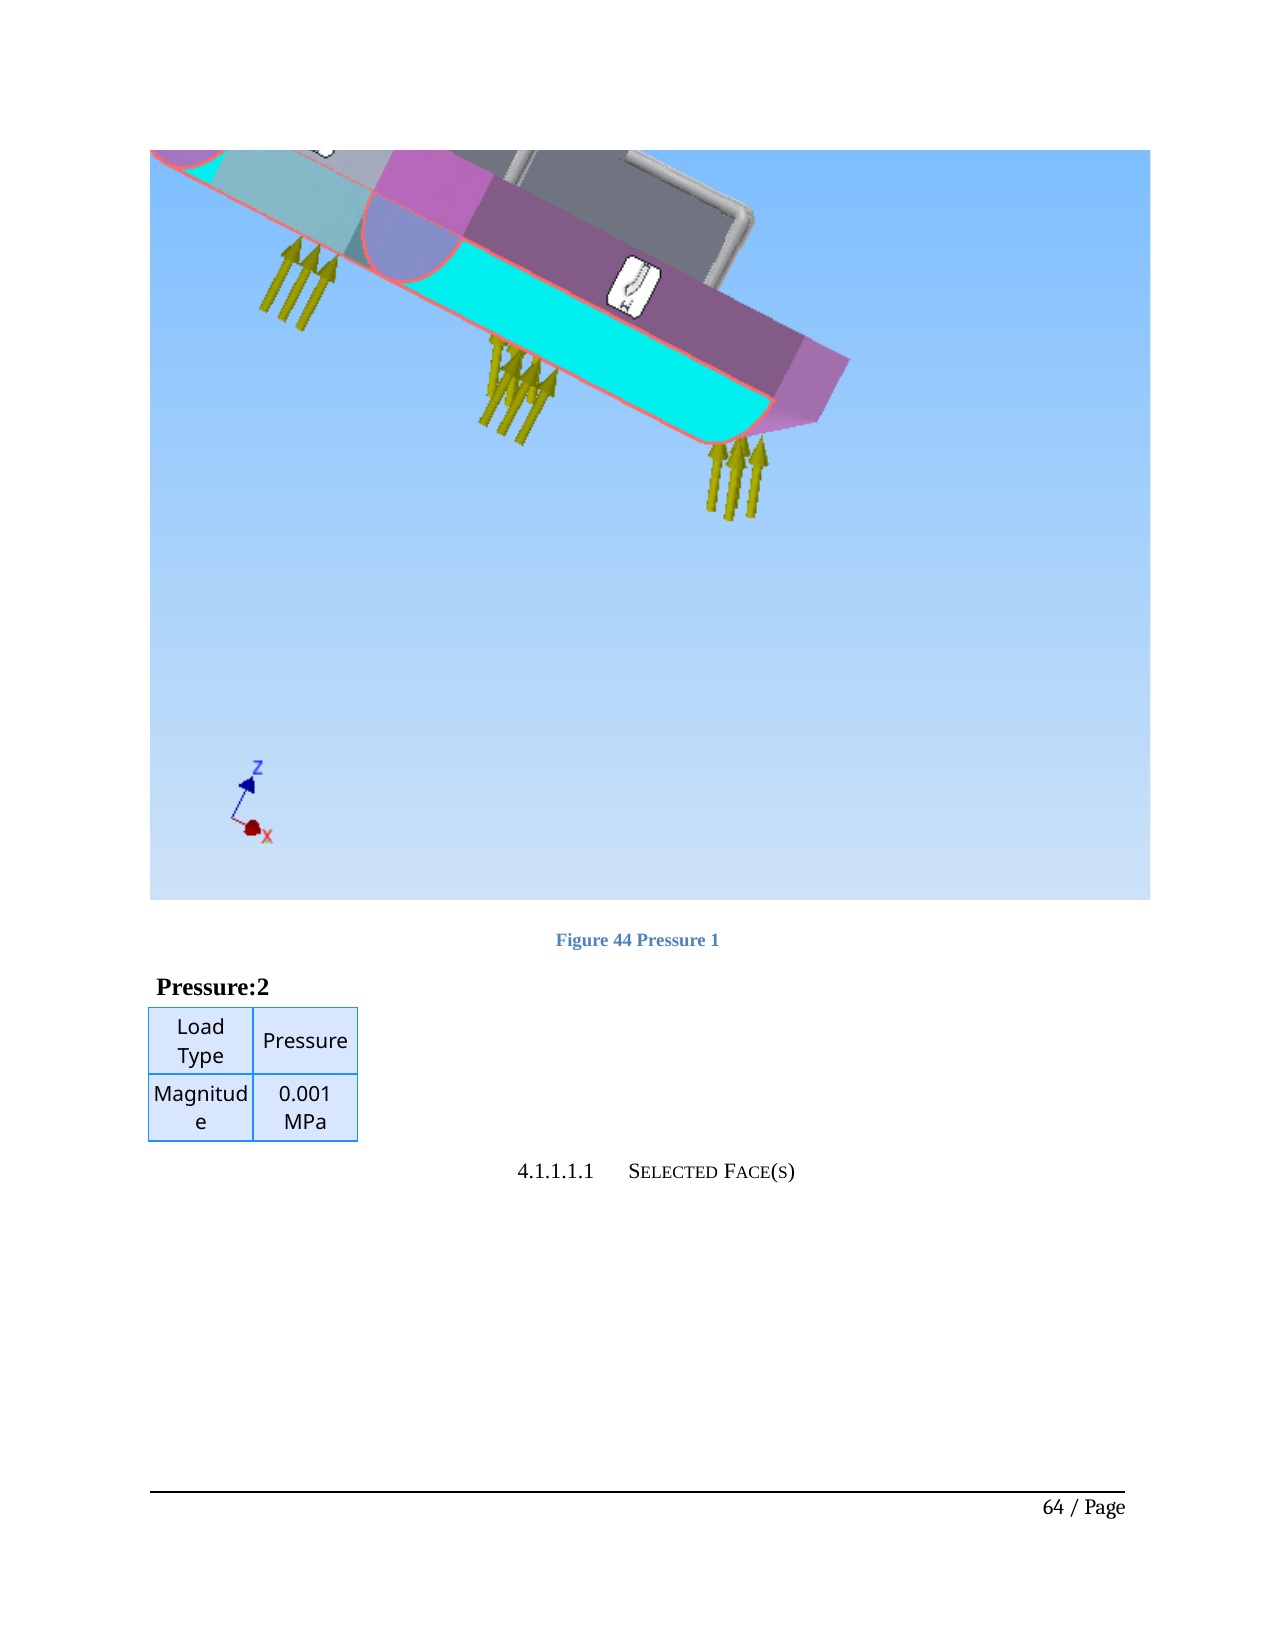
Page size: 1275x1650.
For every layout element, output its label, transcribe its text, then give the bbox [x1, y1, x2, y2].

picture [150, 150, 1151, 900]
table_header Load Type [149, 1008, 252, 1073]
text Pressure:2 [150, 972, 1125, 1000]
table_cell Magnitude [149, 1075, 252, 1140]
table_header Pressure [254, 1008, 357, 1073]
table_cell 0.001 MPa [254, 1075, 357, 1140]
subtitle Selected Face(s) [187, 1158, 1125, 1183]
